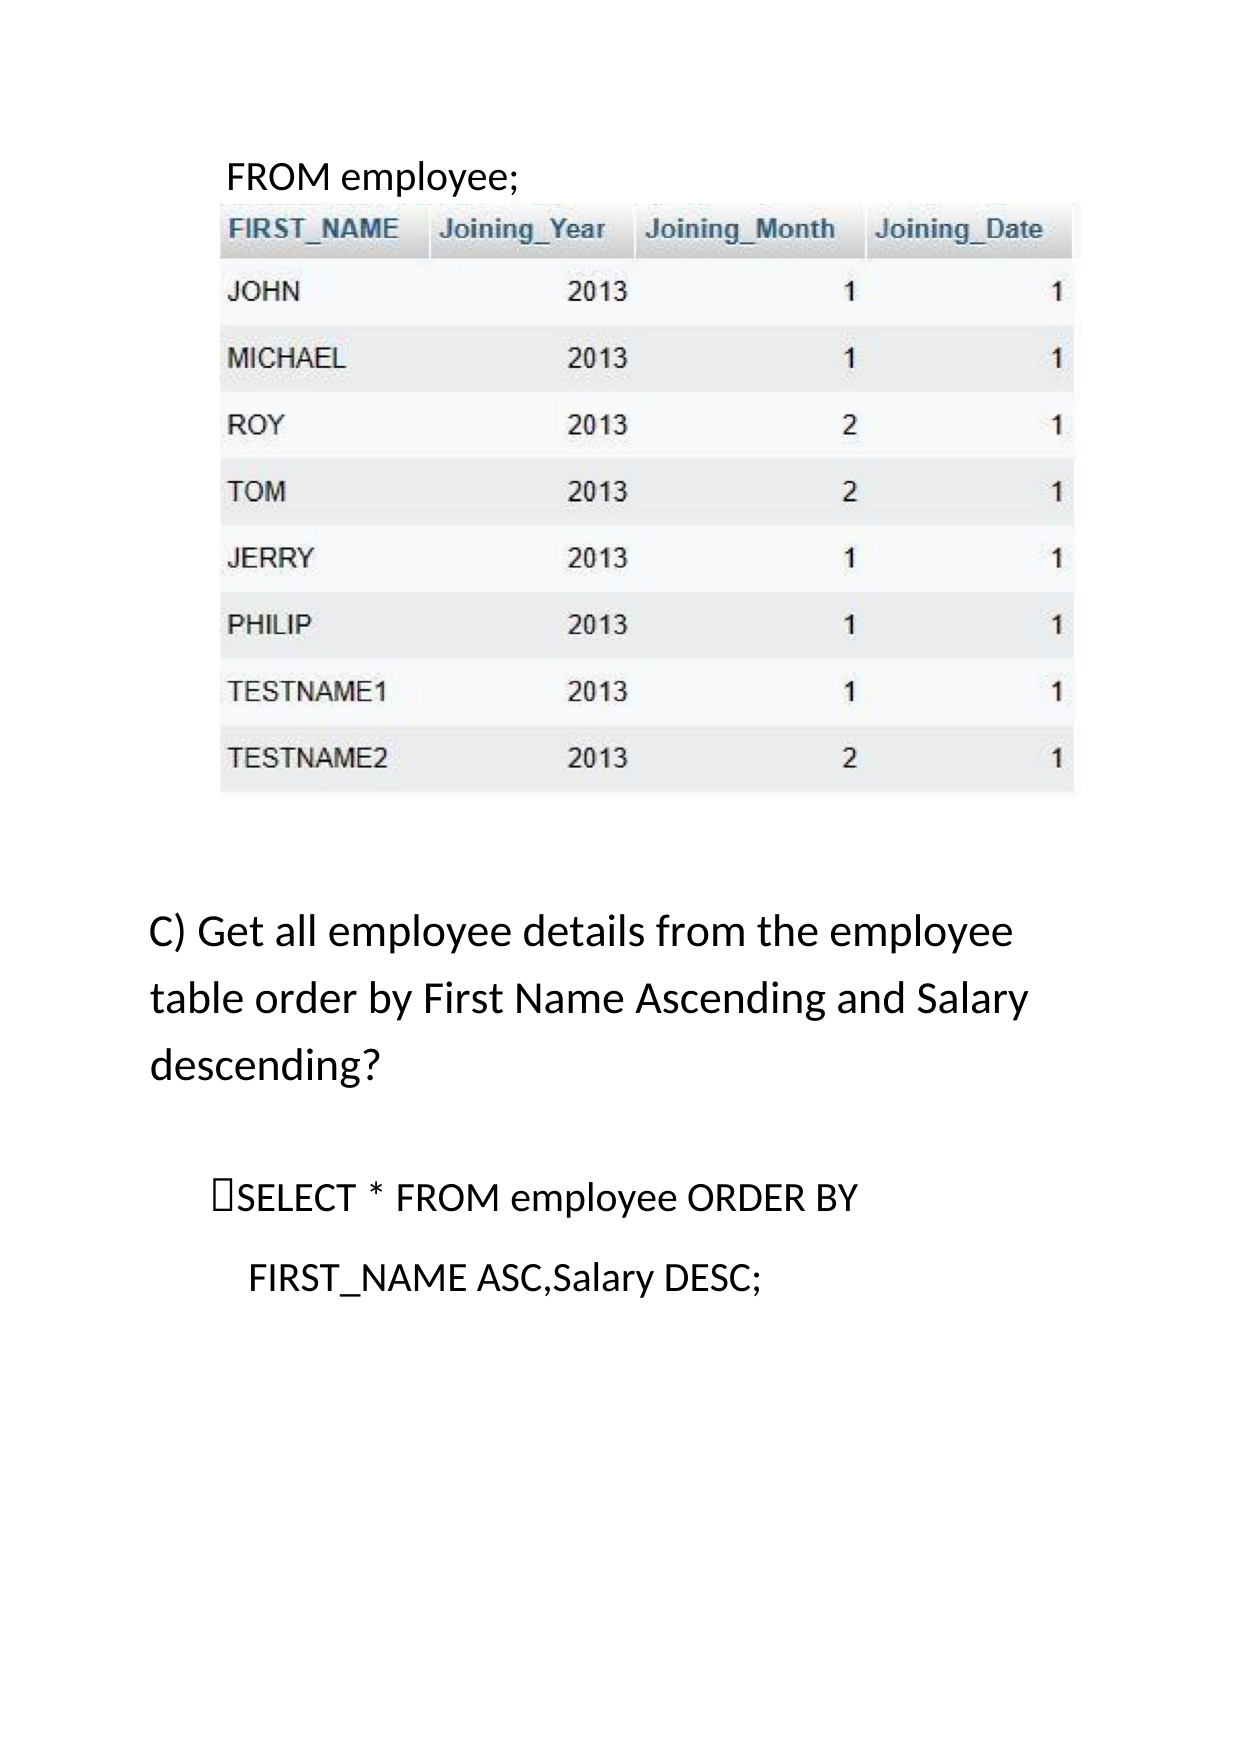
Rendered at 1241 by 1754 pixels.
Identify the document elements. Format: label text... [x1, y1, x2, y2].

picture [219, 203, 1082, 798]
text SELECT * FROM employee ORDER BY [209, 1163, 1090, 1225]
text C) Get all employee details from the employee table order by First Name Ascending and Salary descending? [148, 902, 1091, 1091]
text FIRST_NAME ASC,Salary DESC; [248, 1251, 1090, 1302]
text FROM employee; [226, 150, 1090, 201]
